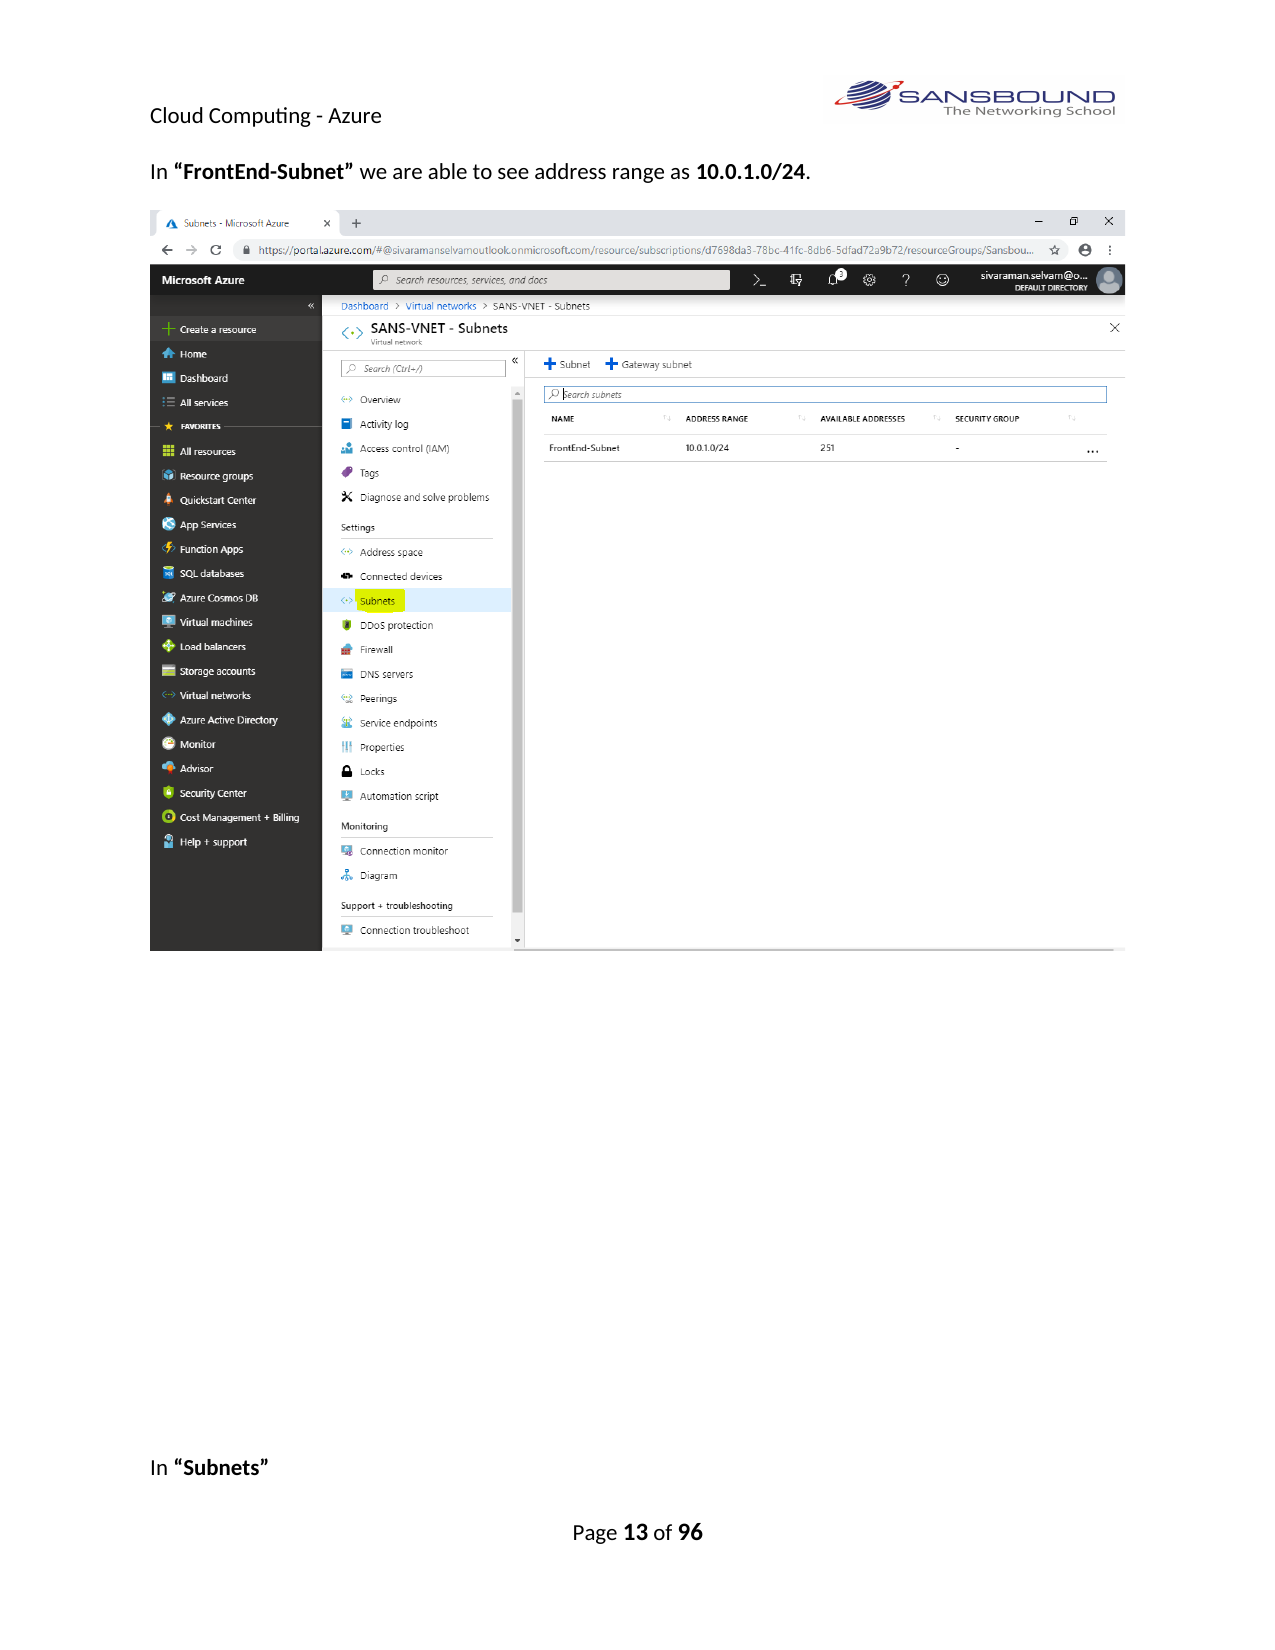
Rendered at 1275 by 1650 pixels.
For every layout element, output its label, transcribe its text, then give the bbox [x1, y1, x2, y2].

text In “FrontEnd-Subnet” we are able to see address range as 10.0.1.0/24. [150, 157, 1125, 185]
text In “Subnets” [150, 1453, 1125, 1481]
picture [150, 210, 1125, 951]
picture [823, 75, 1125, 124]
